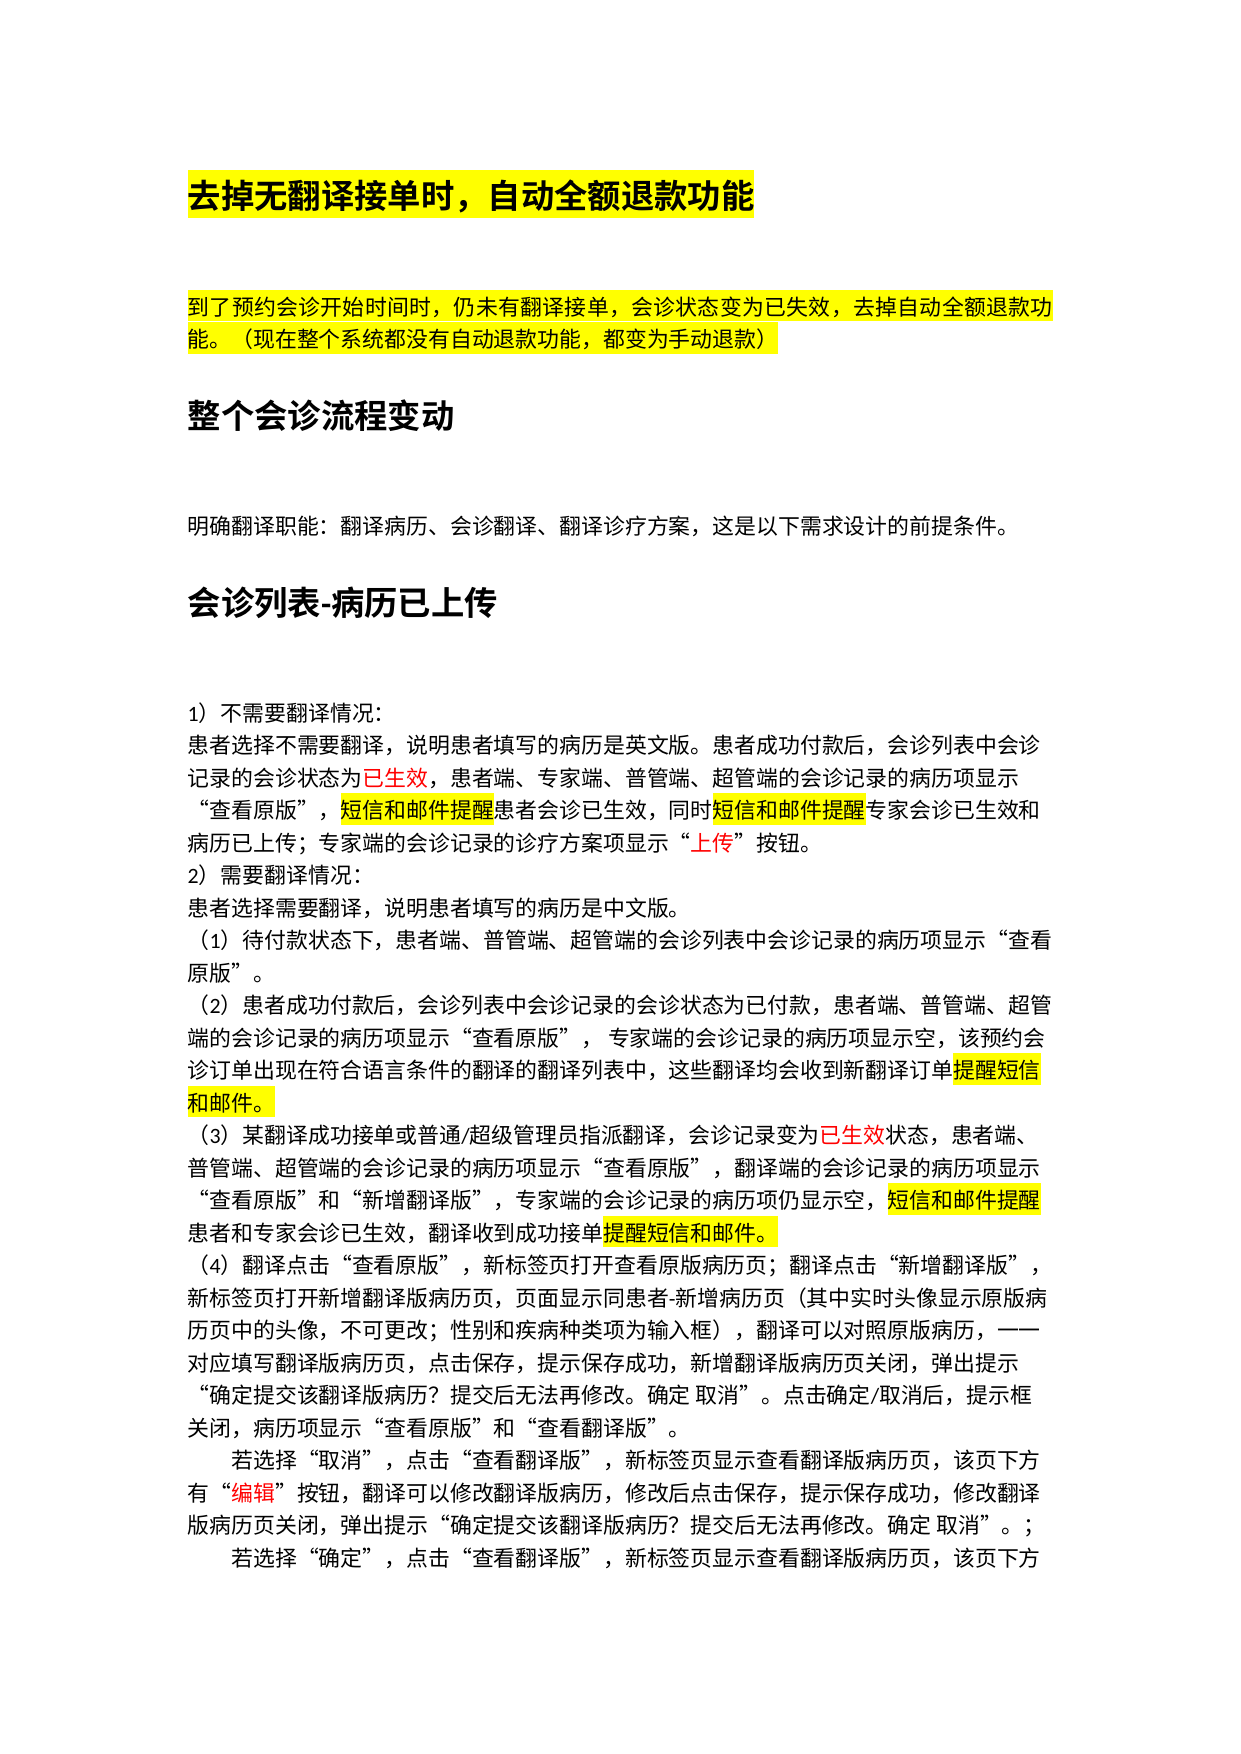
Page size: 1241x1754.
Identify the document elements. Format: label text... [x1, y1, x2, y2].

text 若选择“取消”，点击“查看翻译版”，新标签页显示查看翻译版病历页，该页下方有“编辑”按钮，翻译可以修改翻译版病历，修改后点击保存，提示保存成功，修改翻译版病历页关闭，弹出提示“确定提交该翻译版病历？提交后无法再修改。确定 取消”。； [187, 1443, 1053, 1540]
text 2）需要翻译情况： [187, 858, 1053, 890]
text （2）患者成功付款后，会诊列表中会诊记录的会诊状态为已付款，患者端、普管端、超管端的会诊记录的病历项显示“查看原版”， 专家端的会诊记录的病历项显示空，该预约会诊订单出现在符合语言条件的翻译的翻译列表中，这些翻译均会收到新翻译订单提醒短信和邮件。 [187, 988, 1053, 1118]
subtitle 去掉无翻译接单时，自动全额退款功能 [187, 162, 1053, 227]
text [187, 1540, 1053, 1573]
text （4）翻译点击“查看原版”，新标签页打开查看原版病历页；翻译点击“新增翻译版”，新标签页打开新增翻译版病历页，页面显示同患者-新增病历页（其中实时头像显示原版病历页中的头像，不可更改；性别和疾病种类项为输入框），翻译可以对照原版病历，一一对应填写翻译版病历页，点击保存，提示保存成功，新增翻译版病历页关闭，弹出提示“确定提交该翻译版病历？提交后无法再修改。确定 取消”。点击确定/取消后，提示框关闭，病历项显示“查看原版”和“查看翻译版”。 [187, 1248, 1053, 1443]
subtitle 整个会诊流程变动 [187, 381, 1053, 446]
text 1）不需要翻译情况： [187, 695, 1053, 728]
text 明确翻译职能：翻译病历、会诊翻译、翻译诊疗方案，这是以下需求设计的前提条件。 [187, 508, 1053, 541]
text （1）待付款状态下，患者端、普管端、超管端的会诊列表中会诊记录的病历项显示“查看原版”。 [187, 923, 1053, 988]
text 到了预约会诊开始时间时，仍未有翻译接单，会诊状态变为已失效，去掉自动全额退款功能。（现在整个系统都没有自动退款功能，都变为手动退款） [187, 289, 1053, 354]
text 患者选择需要翻译，说明患者填写的病历是中文版。 [187, 890, 1053, 923]
text 患者选择不需要翻译，说明患者填写的病历是英文版。患者成功付款后，会诊列表中会诊记录的会诊状态为已生效，患者端、专家端、普管端、超管端的会诊记录的病历项显示“查看原版”，短信和邮件提醒患者会诊已生效，同时短信和邮件提醒专家会诊已生效和病历已上传；专家端的会诊记录的诊疗方案项显示“上传”按钮。 [187, 728, 1053, 858]
subtitle 会诊列表-病历已上传 [187, 568, 1053, 633]
text （3）某翻译成功接单或普通/超级管理员指派翻译，会诊记录变为已生效状态，患者端、普管端、超管端的会诊记录的病历项显示“查看原版”，翻译端的会诊记录的病历项显示“查看原版”和“新增翻译版”，专家端的会诊记录的病历项仍显示空，短信和邮件提醒患者和专家会诊已生效，翻译收到成功接单提醒短信和邮件。 [187, 1118, 1053, 1248]
